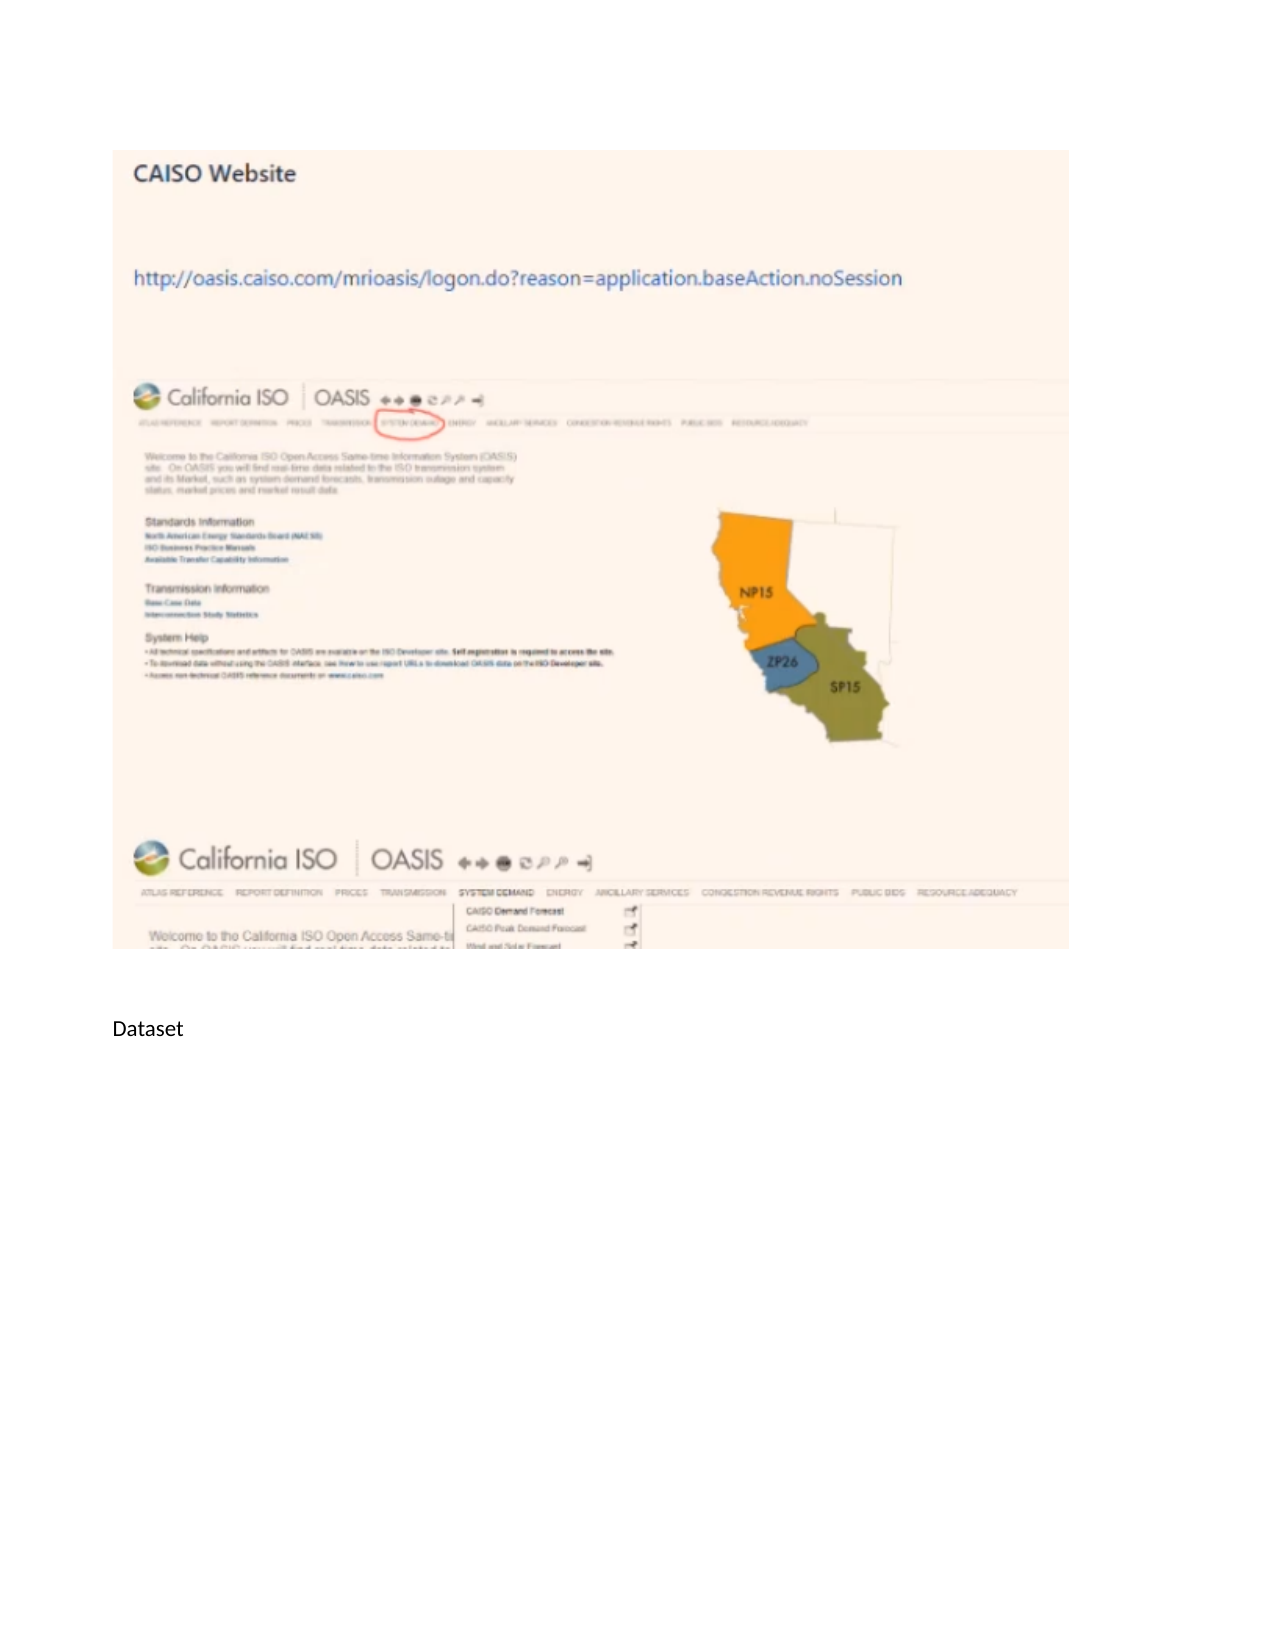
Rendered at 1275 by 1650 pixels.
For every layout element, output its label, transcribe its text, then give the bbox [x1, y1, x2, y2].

text Dataset [112, 1014, 1162, 1042]
picture [112, 150, 1069, 949]
